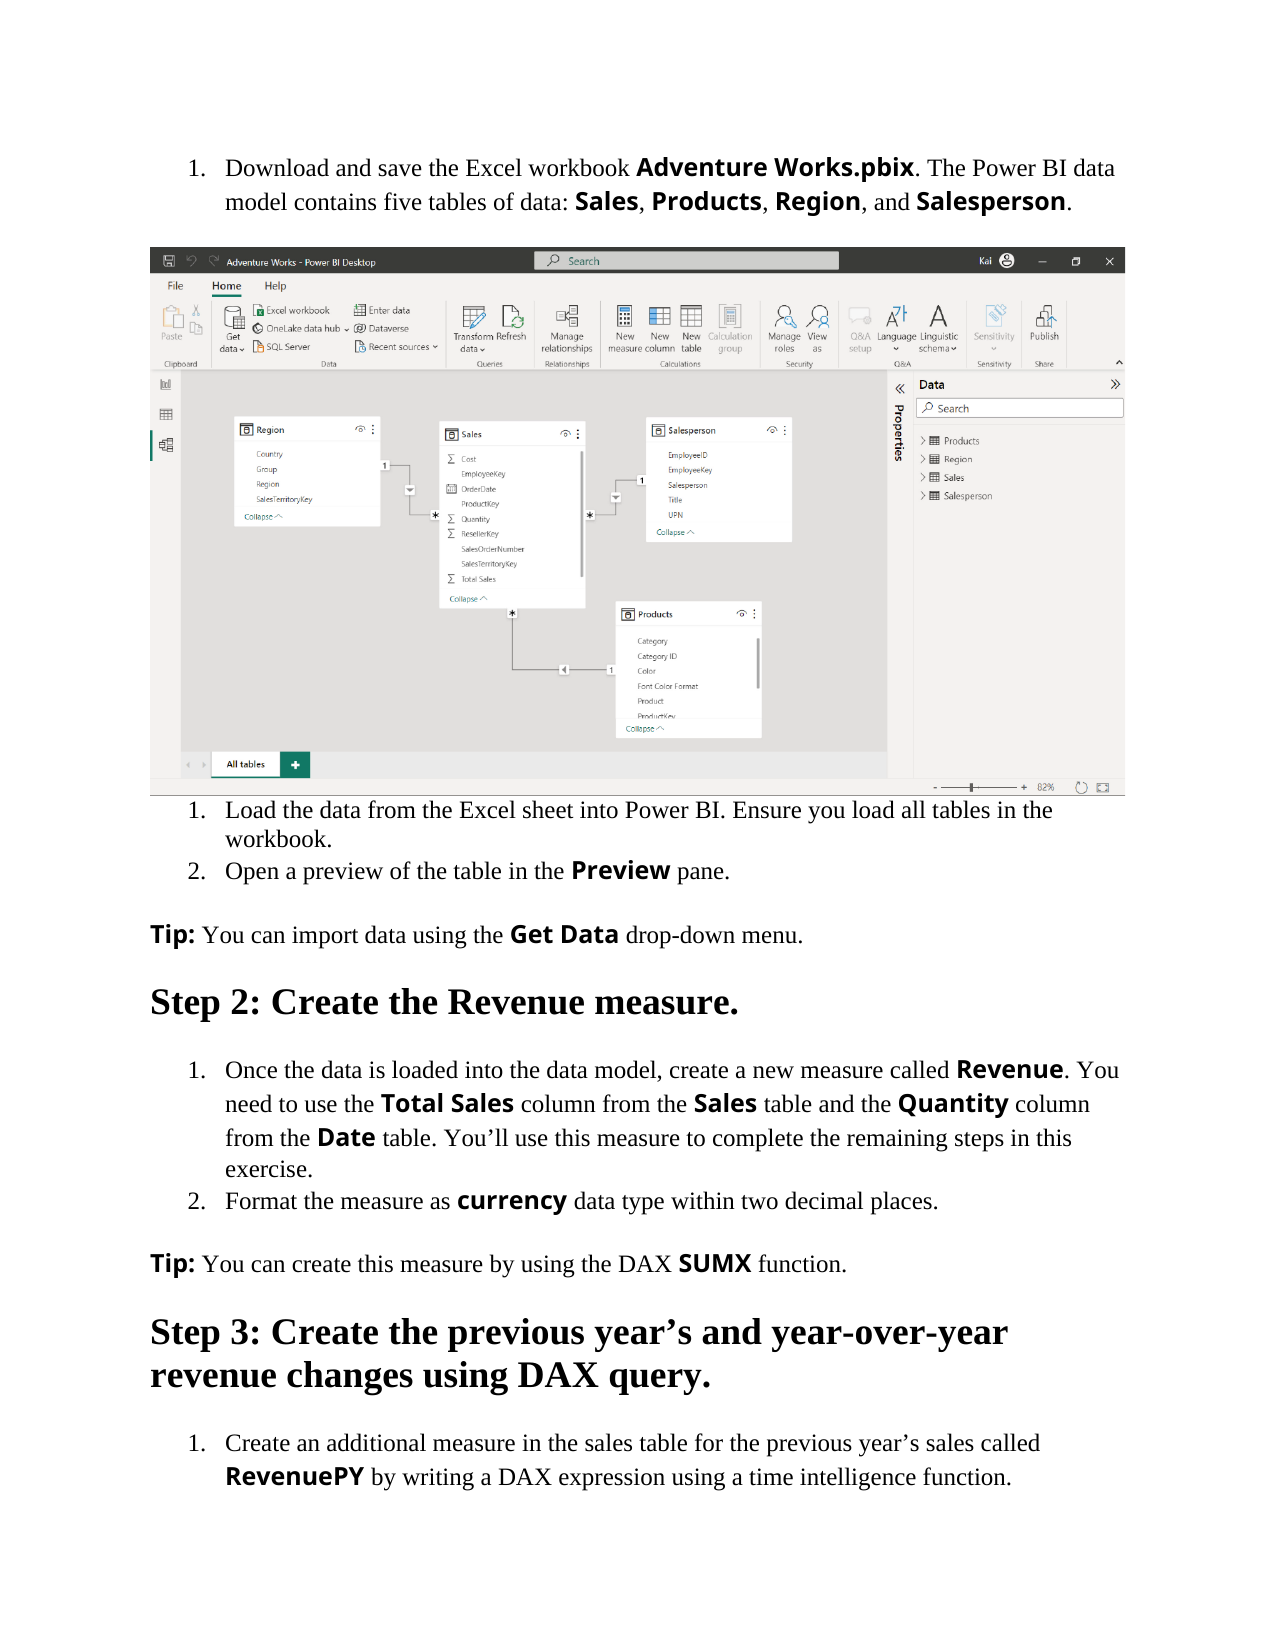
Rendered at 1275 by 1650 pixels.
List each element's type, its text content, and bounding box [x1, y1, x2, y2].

picture [150, 247, 1125, 796]
text Step 3: Create the previous year’s and year-over-year revenue changes using DAX query. [150, 1309, 1125, 1395]
list Once the data is loaded into the data model, create a new measure called Revenue. You need to use the Total Sales column from the Sales table and the Quantity column from the Date table. You’ll use this measure to complete the remaining steps in this exercise. [187, 1052, 1125, 1183]
list Open a preview of the table in the Preview pane. [187, 853, 1125, 887]
text Tip: You can create this measure by using the DAX SUMX function. [150, 1246, 1125, 1280]
list Download and save the Excel workbook Adventure Works.pbix. The Power BI data model contains five tables of data: Sales, Products, Region, and Salesperson. [187, 150, 1125, 218]
list Load the data from the Excel sheet into Power BI. Ensure you load all tables in the workbook. [187, 796, 1125, 853]
list Create an additional measure in the sales table for the previous year’s sales called RevenuePY by writing a DAX expression using a time intelligence function. [187, 1424, 1125, 1493]
text Tip: You can import data using the Get Data drop-down menu. [150, 916, 1125, 950]
list Format the measure as currency data type within two decimal places. [187, 1183, 1125, 1217]
text Step 2: Create the Revenue measure. [150, 979, 1125, 1023]
